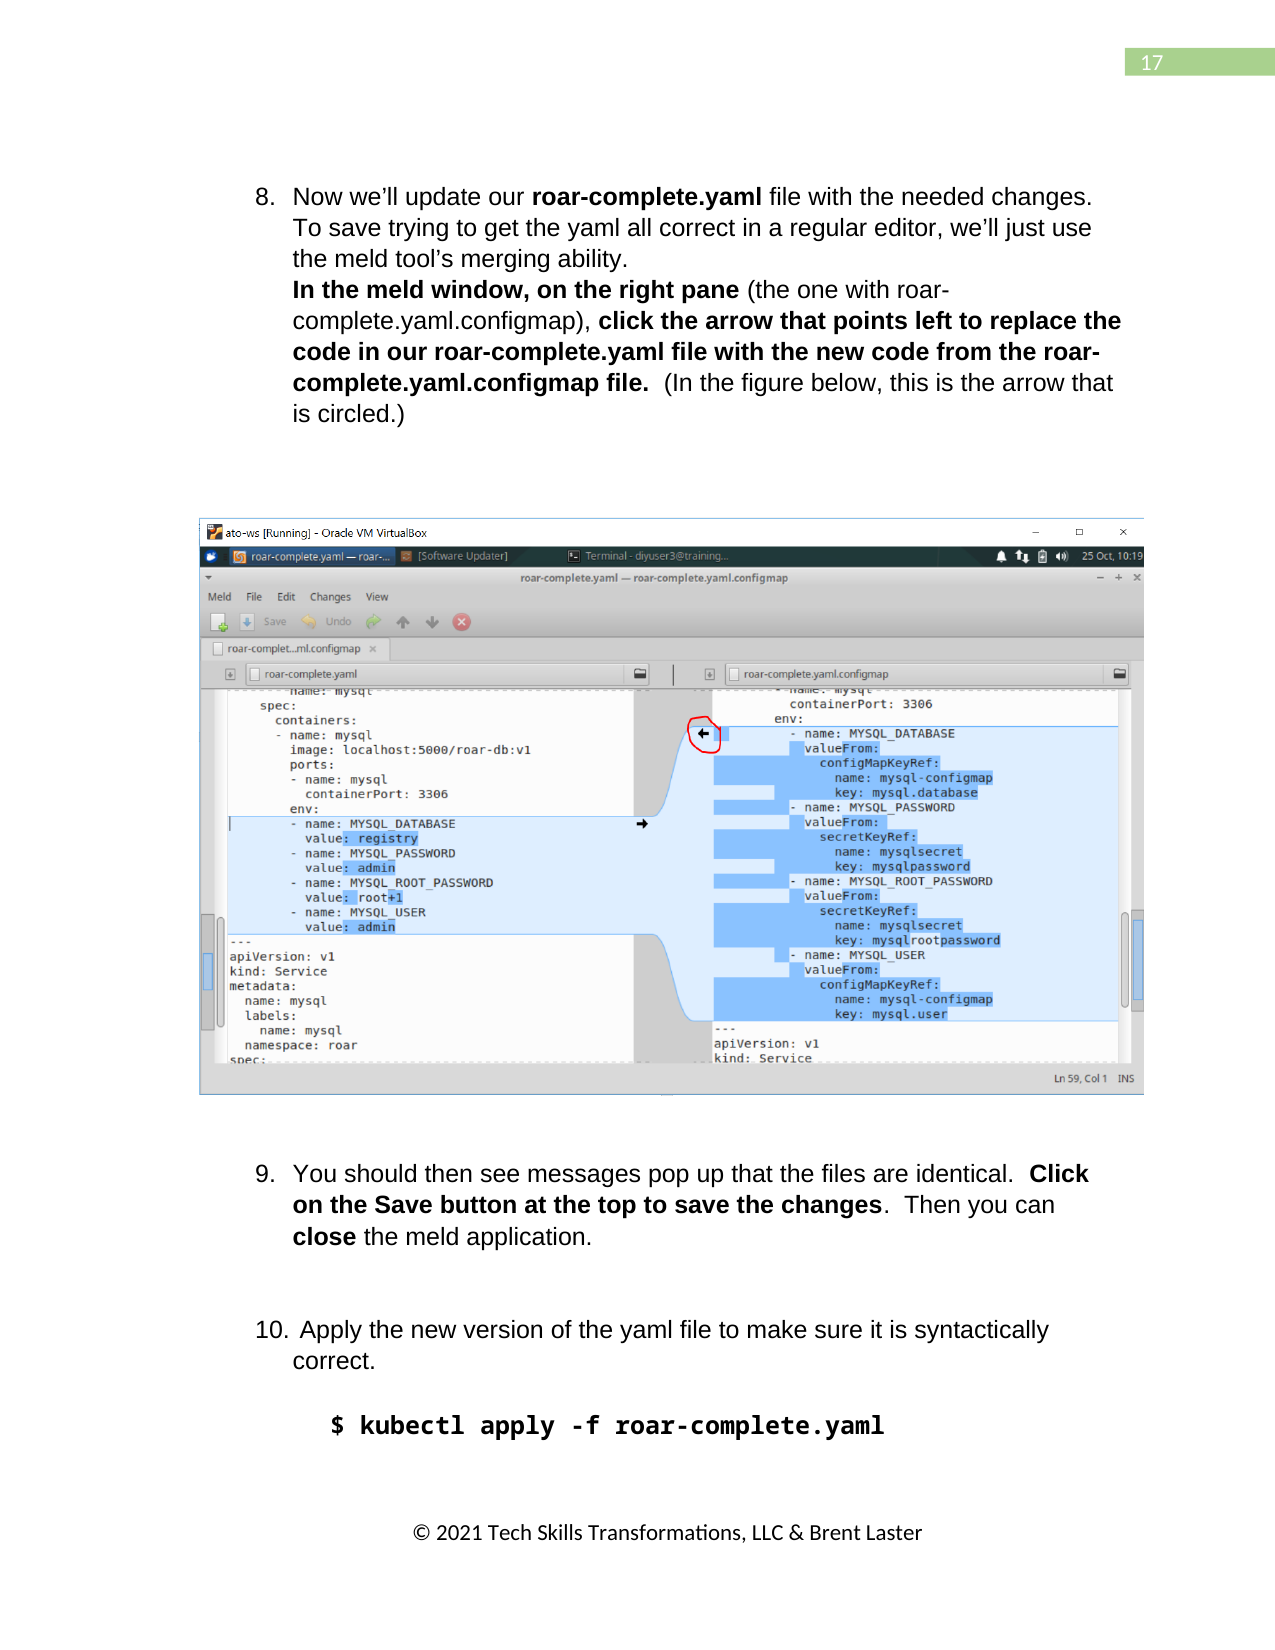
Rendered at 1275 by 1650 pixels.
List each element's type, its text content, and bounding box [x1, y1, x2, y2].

list You should then see messages pop up that the files are identical. Click on the Save button at the top to save the changes. Then you can close the meld application. [255, 1159, 1125, 1250]
picture [198, 517, 1144, 1096]
list $ kubectl apply -f roar-complete.yaml [292, 1408, 1125, 1442]
list In the meld window, on the right pane (the one with roar-complete.yaml.configmap), click the arrow that points left to replace the code in our roar-complete.yaml file with the new code from the roar-complete.yaml.configmap file. (In the figure below, this is the arrow that is circled.) [292, 275, 1125, 428]
list Apply the new version of the yaml file to make sure it is syntactically correct. [255, 1315, 1125, 1374]
list Now we’ll update our roar-complete.yaml file with the needed changes. To save trying to get the yaml all correct in a regular editor, we’ll just use the meld tool’s merging ability. [255, 182, 1125, 273]
